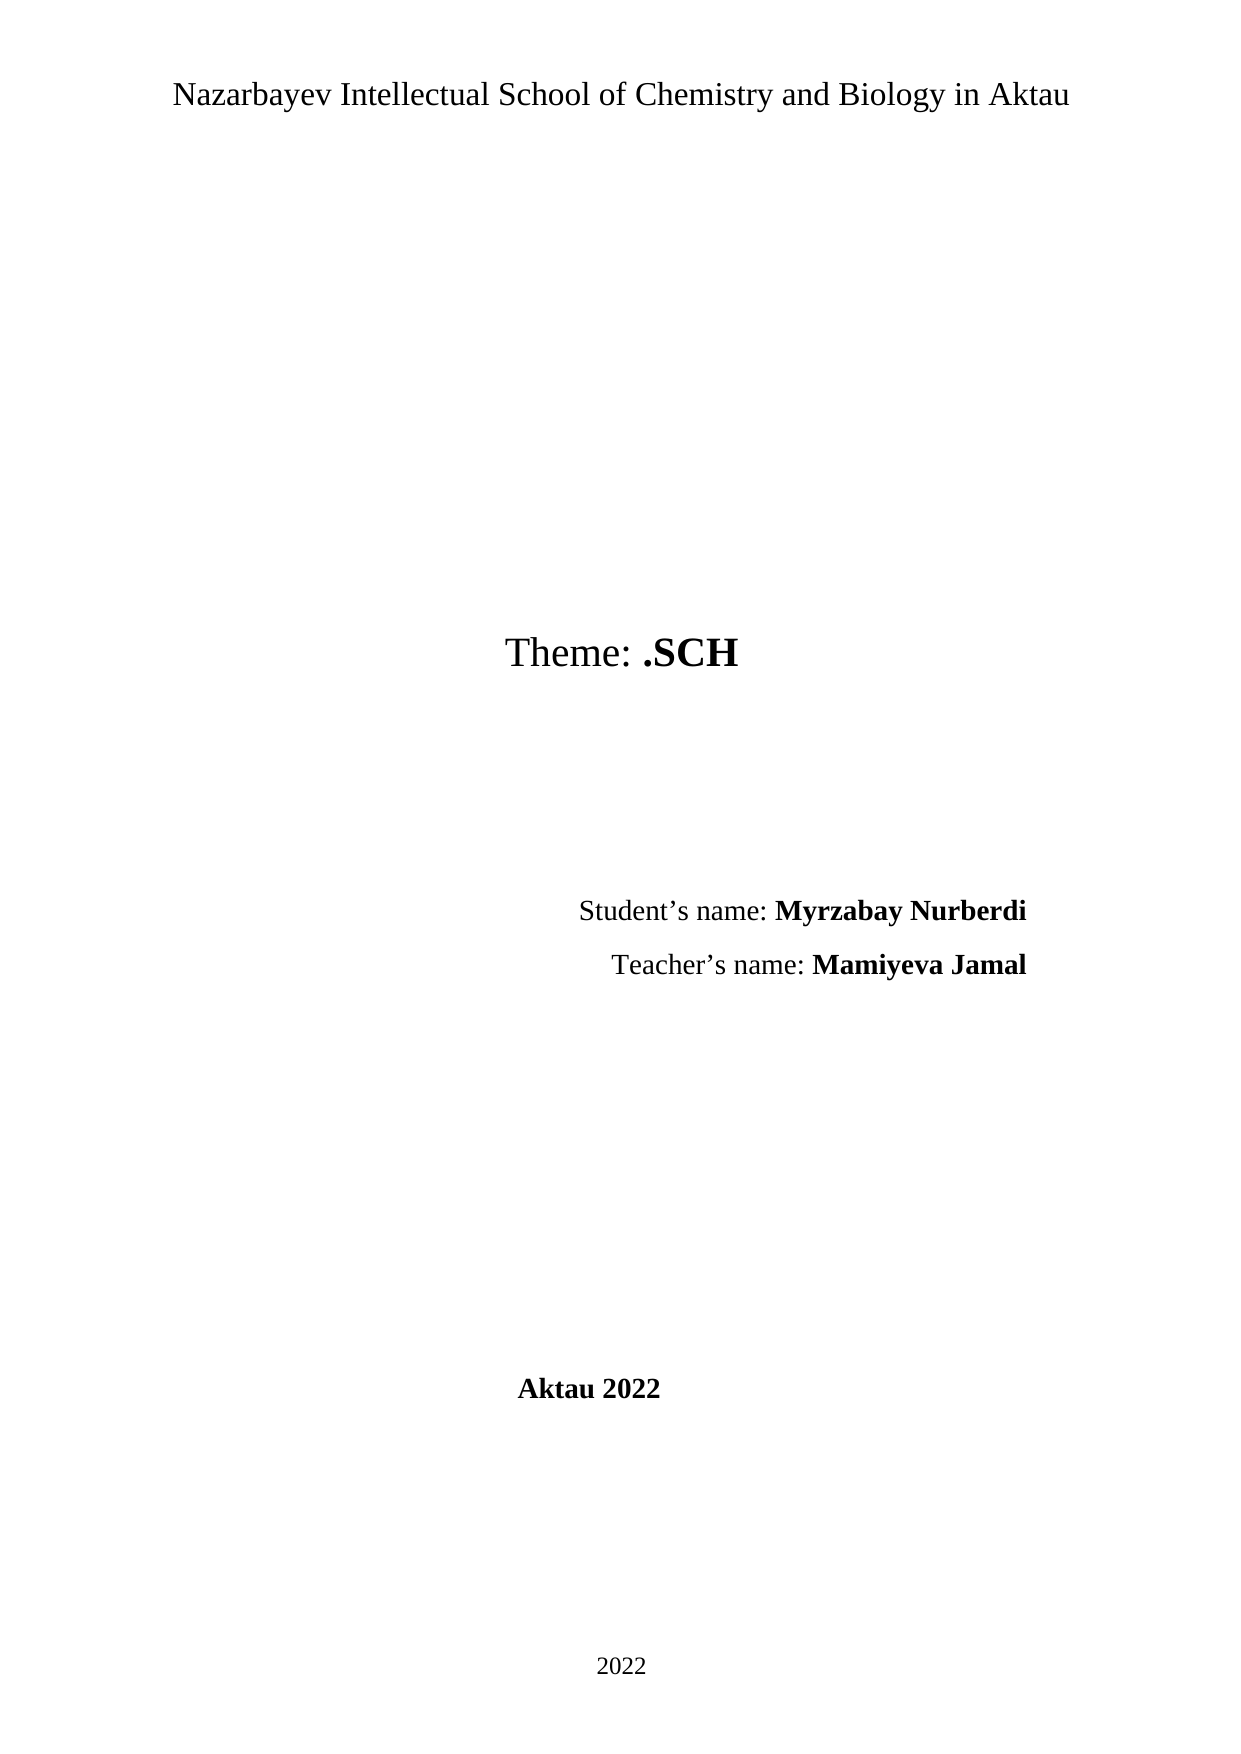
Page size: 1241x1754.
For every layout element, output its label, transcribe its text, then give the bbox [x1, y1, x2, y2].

text Aktau 2022 [151, 1371, 1027, 1404]
subtitle Theme: .SCH [150, 628, 1093, 676]
text Student’s name: Myrzabay Nurberdi [151, 893, 1027, 926]
text Teacher’s name: Mamiyeva Jamal [151, 947, 1027, 981]
